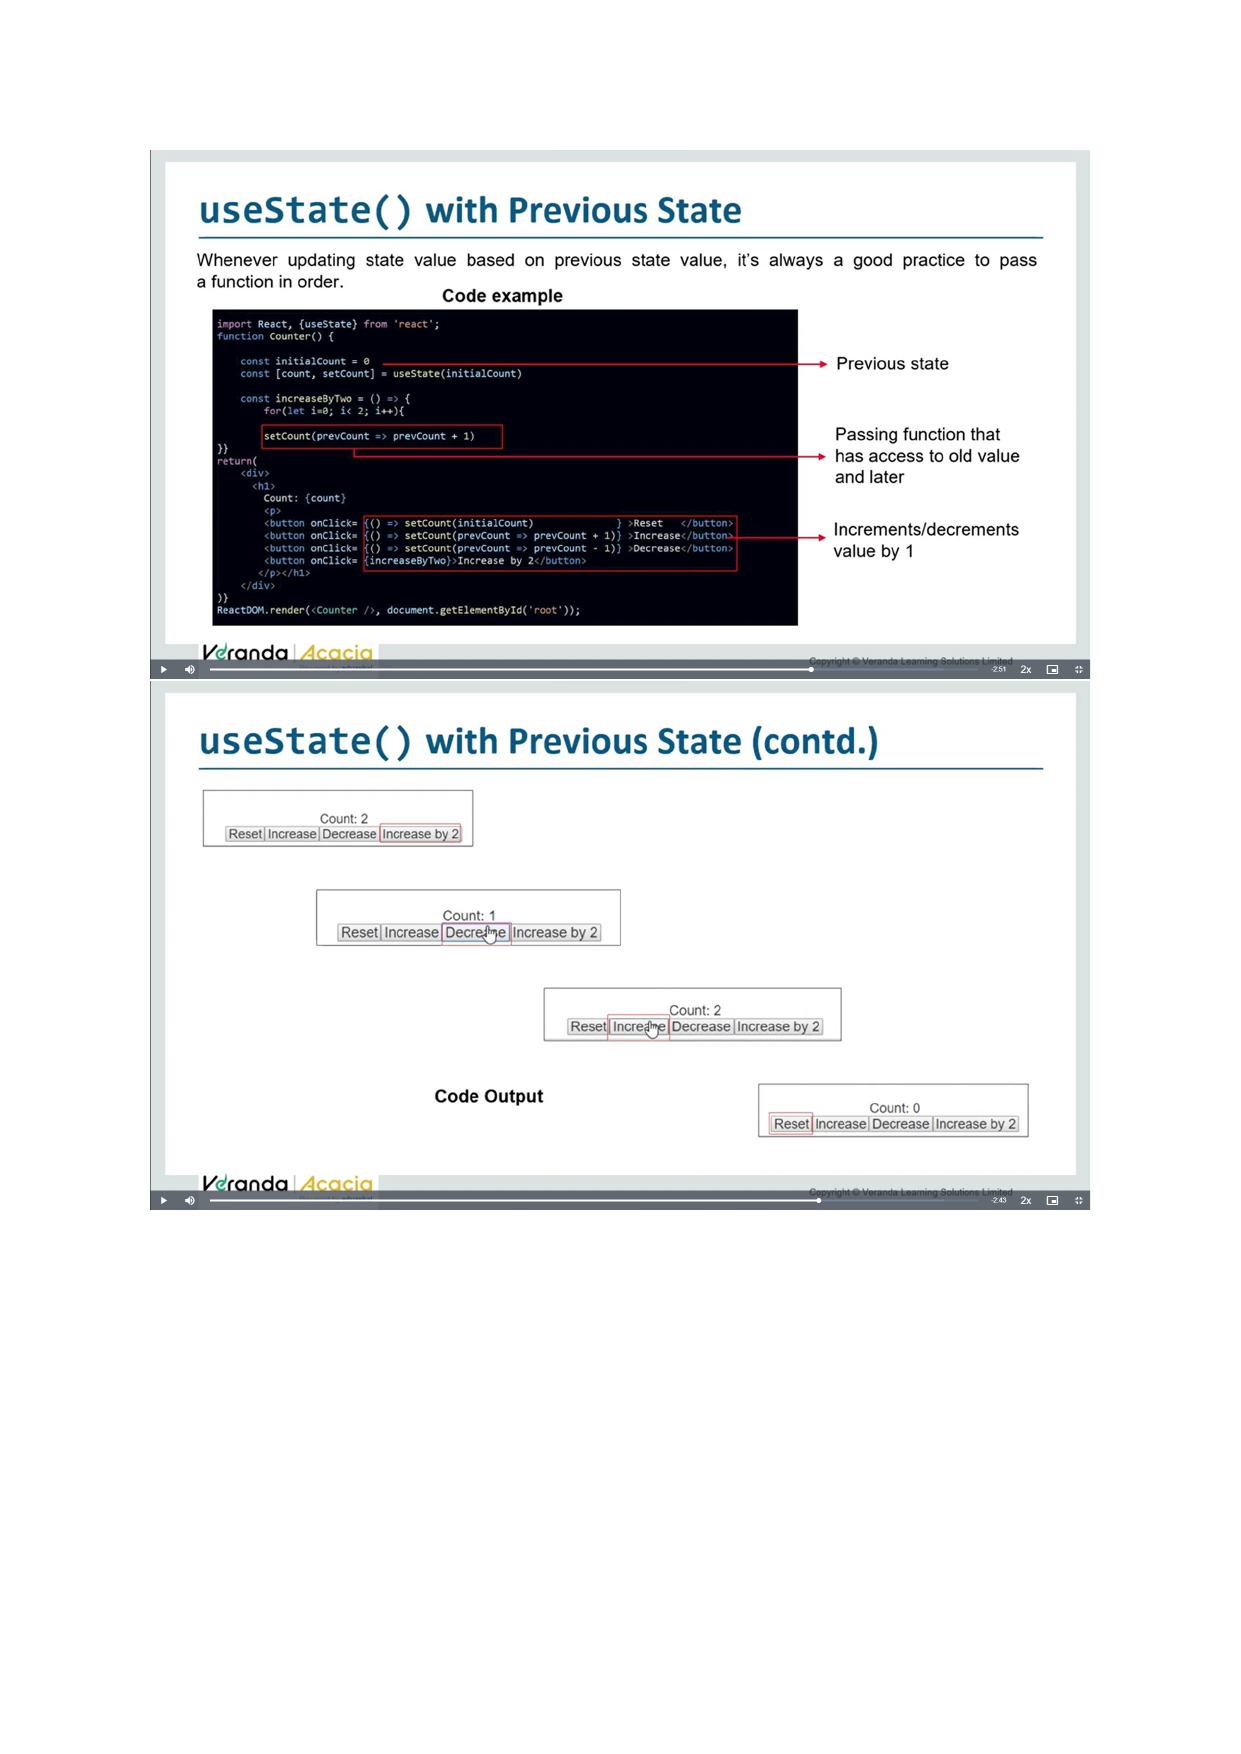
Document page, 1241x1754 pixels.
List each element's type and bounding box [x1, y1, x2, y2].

picture [150, 150, 1091, 679]
picture [150, 681, 1091, 1210]
